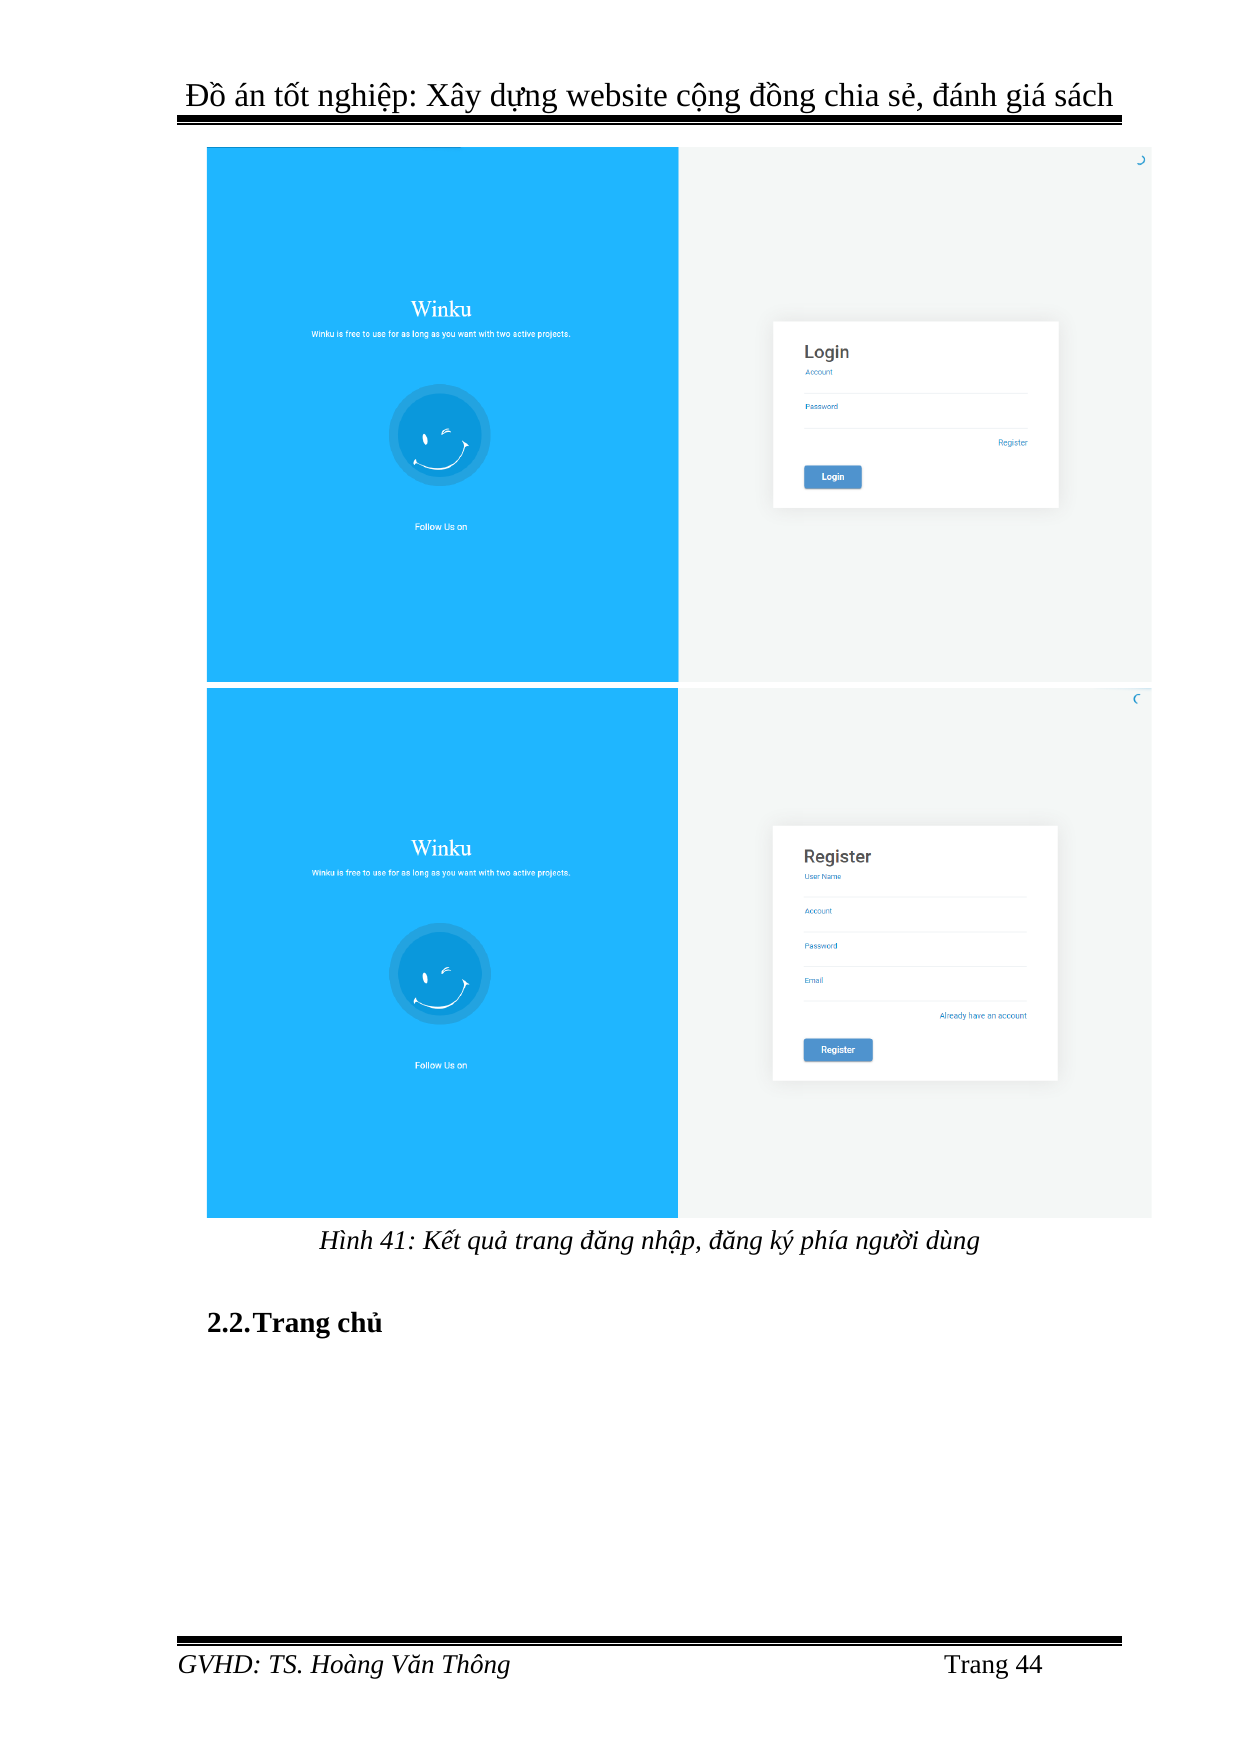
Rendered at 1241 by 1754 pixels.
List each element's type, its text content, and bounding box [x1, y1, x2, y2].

list Hình 41: Kết quả trang đăng nhập, đăng ký phía người dùng [177, 1224, 1122, 1256]
picture [206, 147, 1152, 682]
picture [206, 688, 1152, 1218]
list Trang chủ [207, 1305, 1122, 1339]
